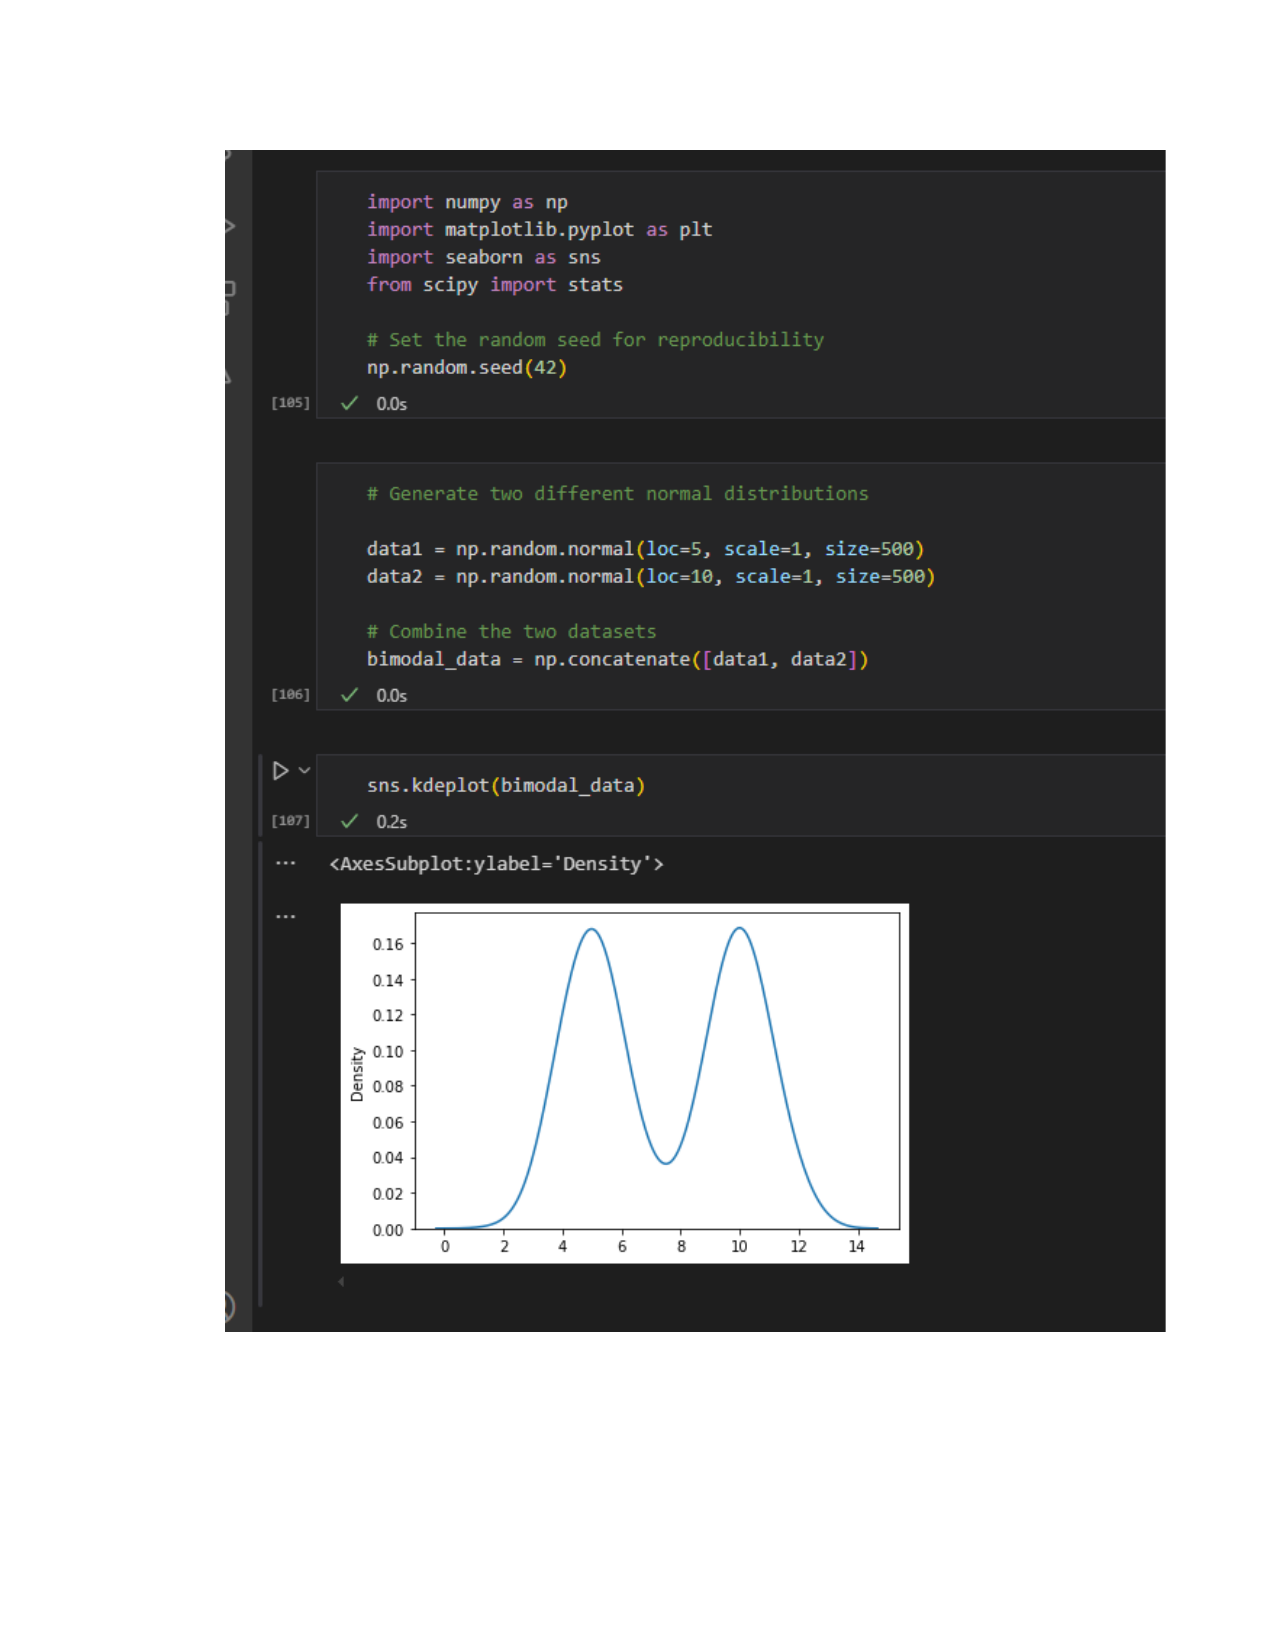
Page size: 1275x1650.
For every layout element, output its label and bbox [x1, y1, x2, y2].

picture [225, 150, 1166, 1332]
